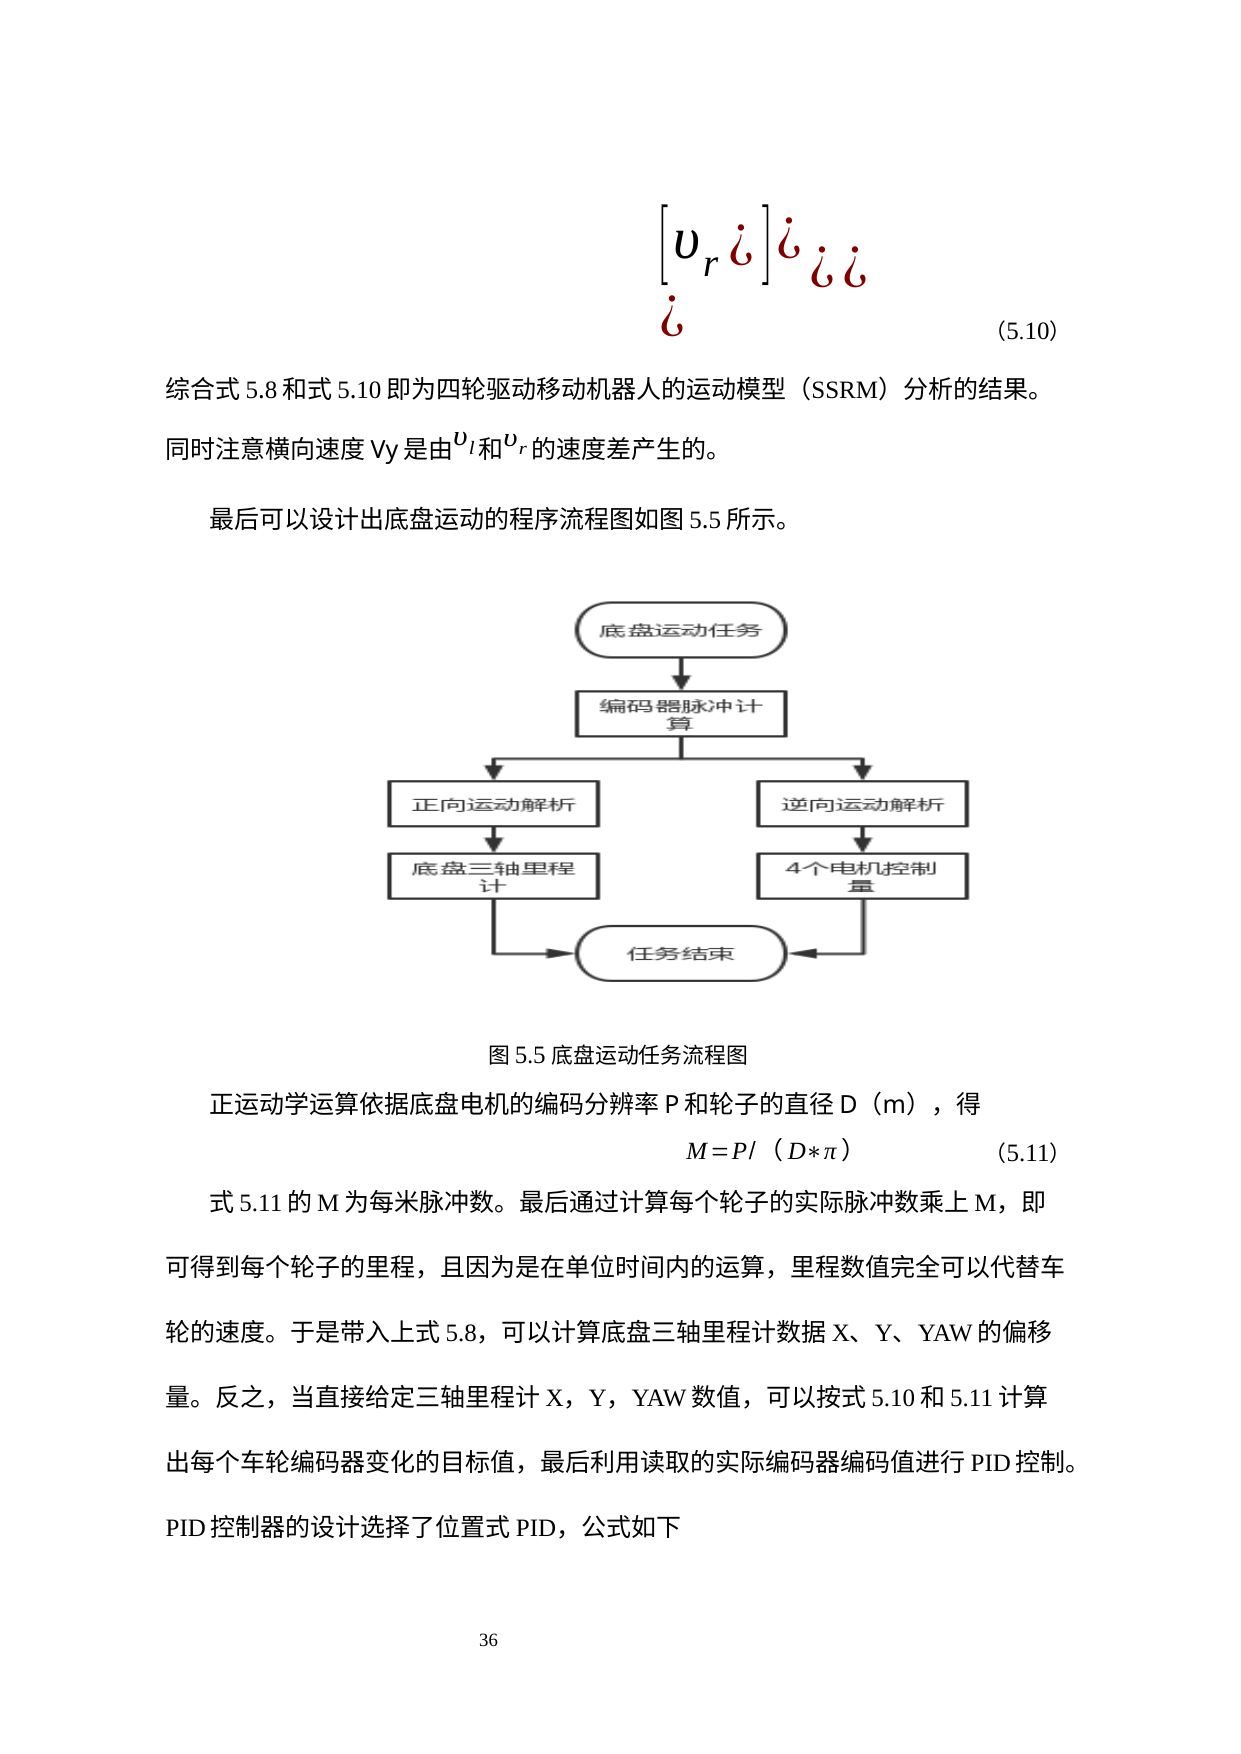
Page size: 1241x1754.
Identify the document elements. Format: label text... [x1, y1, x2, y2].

text 图5.5 底盘运动任务流程图 [165, 1038, 1071, 1071]
text （5.11） [165, 1136, 1071, 1168]
text （5.10） [165, 193, 1071, 356]
text 最后可以设计出底盘运动的程序流程图如图5.5所示。 [165, 486, 1071, 551]
text 正运动学运算依据底盘电机的编码分辨率P和轮子的直径D（m），得 [165, 1071, 1071, 1136]
picture [290, 550, 1034, 1016]
text 式5.11的M为每米脉冲数。最后通过计算每个轮子的实际脉冲数乘上M，即可得到每个轮子的里程，且因为是在单位时间内的运算，里程数值完全可以代替车轮的速度。于是带入上式5.8，可以计算底盘三轴里程计数据X、Y、YAW的偏移量。反之，当直接给定三轴里程计X，Y，YAW数值，可以按式5.10和5.11计算出每个车轮编码器变化的目标值，最后利用读取的实际编码器编码值进行PID控制。PID控制器的设计选择了位置式PID，公式如下 [165, 1168, 1071, 1558]
text 综合式5.8和式5.10即为四轮驱动移动机器人的运动模型（SSRM）分析的结果。同时注意横向速度Vy是由和的速度差产生的。 [165, 356, 1071, 486]
